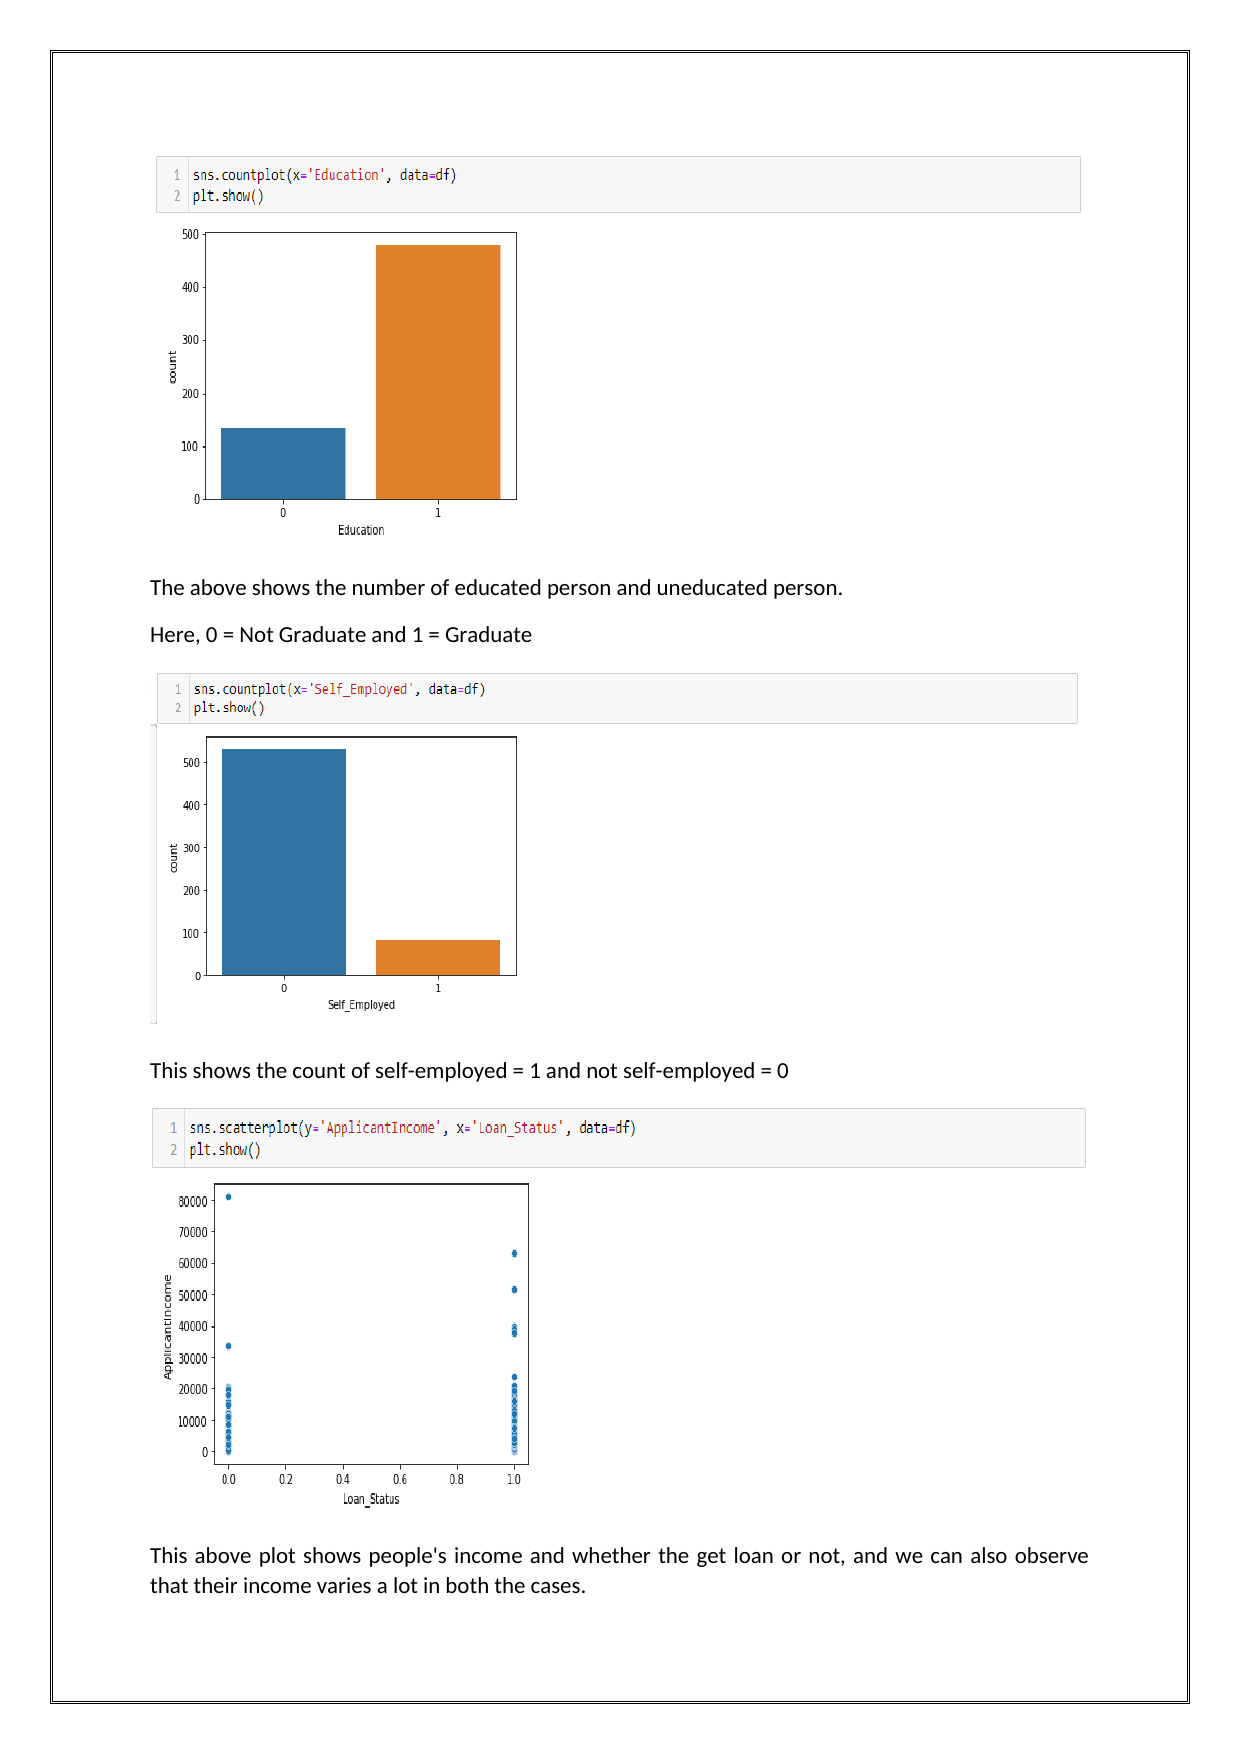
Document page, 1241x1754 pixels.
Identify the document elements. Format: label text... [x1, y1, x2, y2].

text This above plot shows people's income and whether the get loan or not, and we can also observe that their income varies a lot in both the cases. [150, 1541, 1090, 1599]
picture [150, 1103, 1092, 1522]
picture [150, 667, 1091, 1038]
text This shows the count of self-employed = 1 and not self-employed = 0 [150, 1056, 1090, 1084]
text Here, 0 = Not Graduate and 1 = Graduate [150, 620, 1090, 648]
picture [150, 150, 1092, 555]
text The above shows the number of educated person and uneducated person. [150, 573, 1090, 601]
